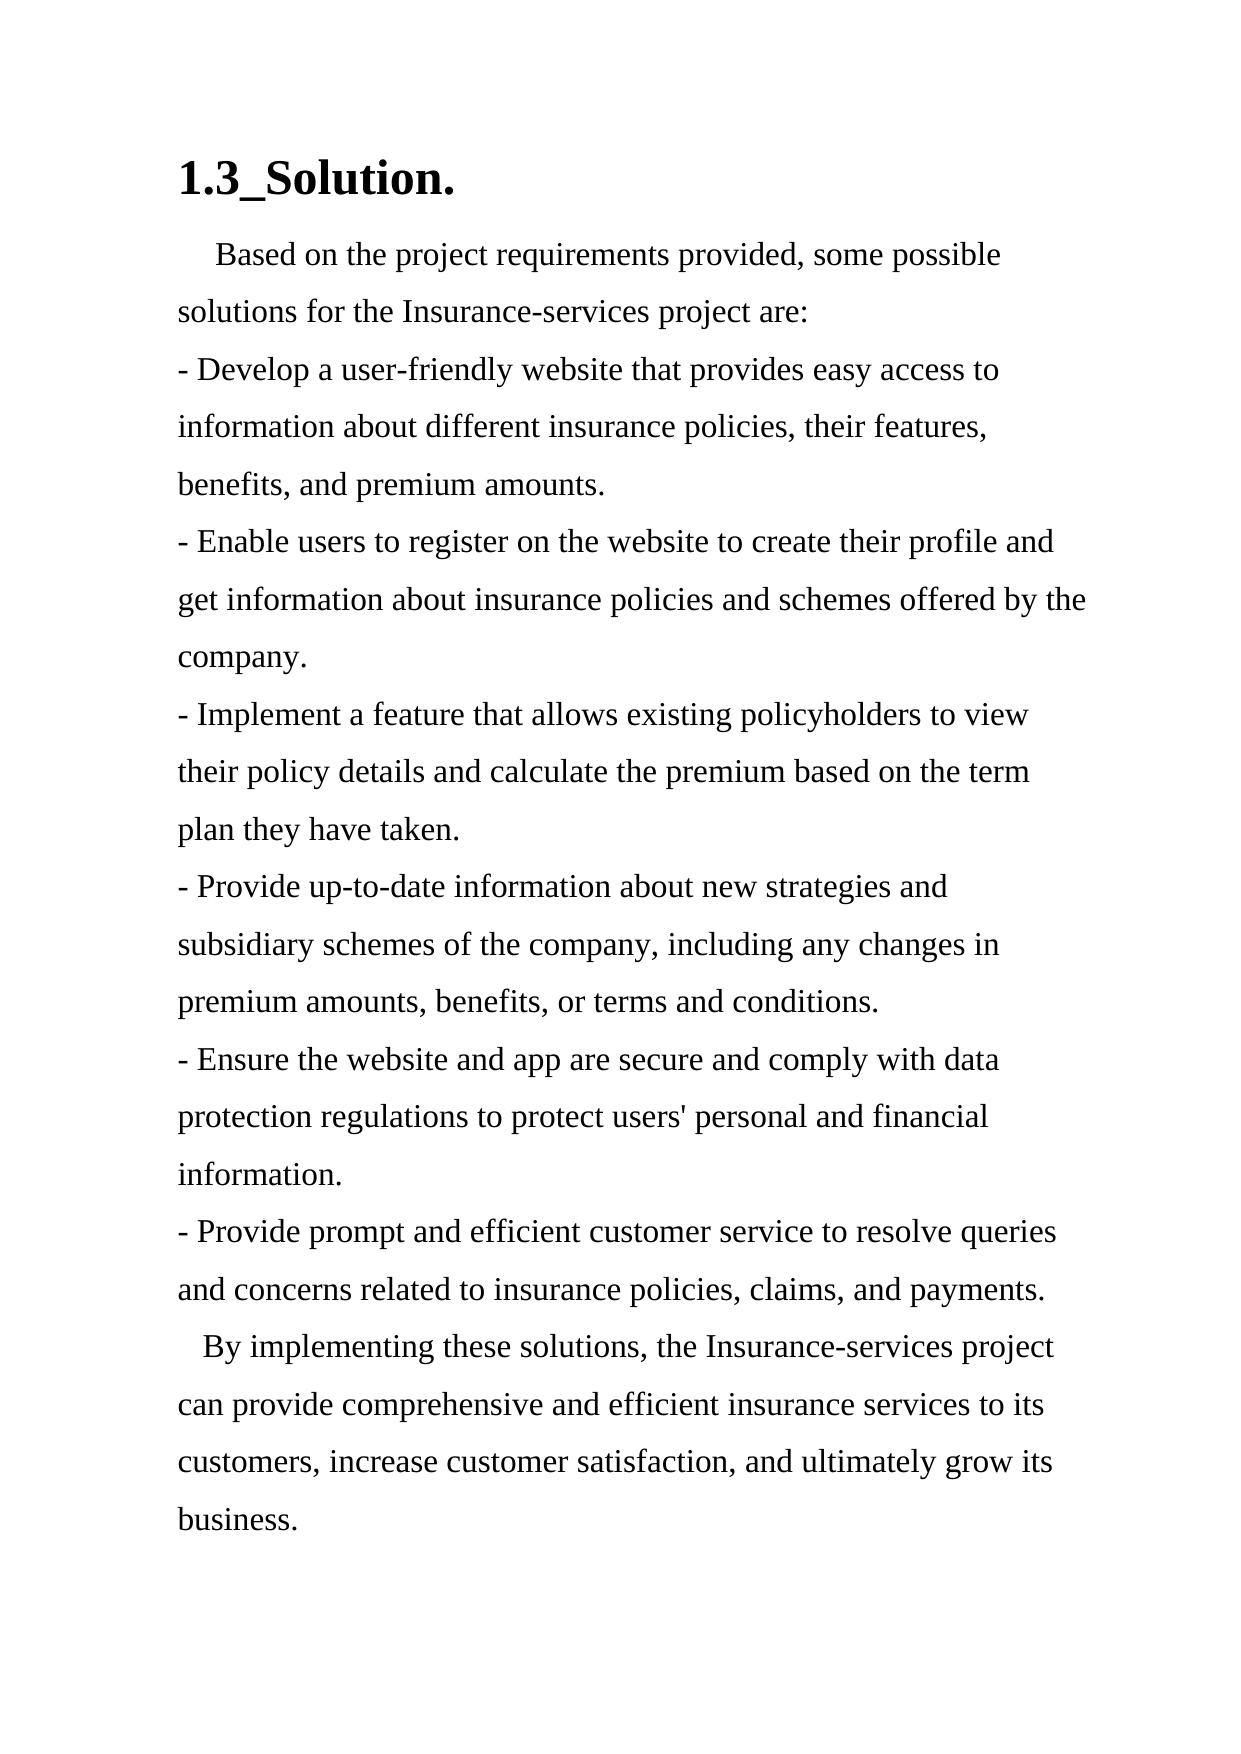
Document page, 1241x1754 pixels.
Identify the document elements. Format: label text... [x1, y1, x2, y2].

text - Enable users to register on the website to create their profile and get information about insurance policies and schemes offered by the company. [177, 521, 1092, 675]
text - Implement a feature that allows existing policyholders to view their policy details and calculate the premium based on the term plan they have taken. [177, 694, 1092, 847]
text - Provide up-to-date information about new strategies and subsidiary schemes of the company, including any changes in premium amounts, benefits, or terms and conditions. [177, 866, 1092, 1020]
text - Provide prompt and efficient customer service to resolve queries and concerns related to insurance policies, claims, and payments. [177, 1211, 1092, 1307]
text Based on the project requirements provided, some possible solutions for the Insurance-services project are: [177, 234, 1092, 330]
text - Ensure the website and app are secure and comply with data protection regulations to protect users' personal and financial information. [177, 1039, 1092, 1192]
text By implementing these solutions, the Insurance-services project can provide comprehensive and efficient insurance services to its customers, increase customer satisfaction, and ultimately grow its business. [177, 1326, 1092, 1537]
text 1.3_Solution. [177, 148, 1092, 205]
text - Develop a user-friendly website that provides easy access to information about different insurance policies, their features, benefits, and premium amounts. [177, 349, 1092, 502]
